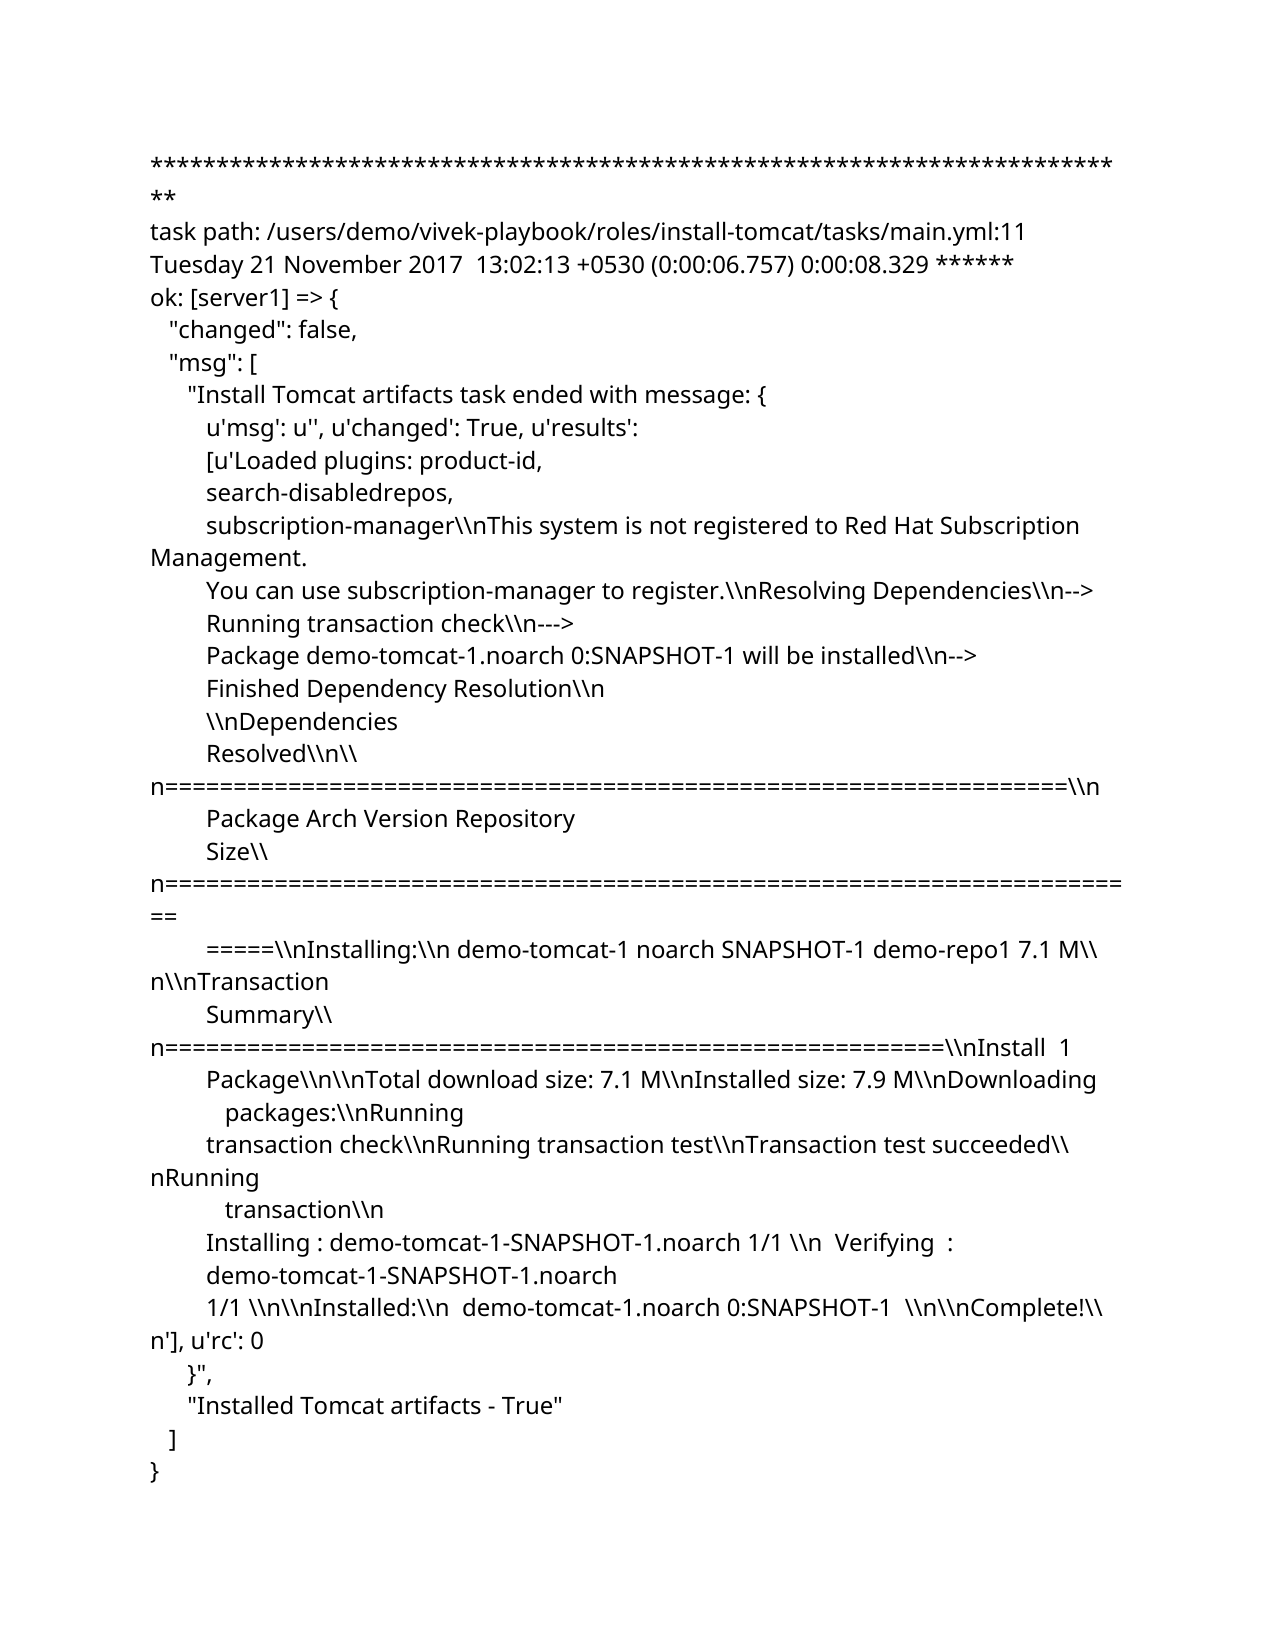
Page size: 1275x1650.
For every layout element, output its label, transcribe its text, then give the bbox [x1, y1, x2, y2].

text =====\\nInstalling:\\n demo-tomcat-1 noarch SNAPSHOT-1 demo-repo1 7.1 M\\n\\nTransaction [150, 932, 1125, 998]
text u'msg': u'', u'changed': True, u'results': [150, 411, 1125, 443]
text "changed": false, [150, 313, 1125, 346]
text \\nDependencies [150, 704, 1125, 737]
text packages:\\nRunning [150, 1096, 1125, 1128]
text Running transaction check\\n---> [150, 606, 1125, 639]
text *************************************************************************** [150, 150, 1125, 215]
text Summary\\n=========================================================\\nInstall 1 [150, 998, 1125, 1063]
text search-disabledrepos, [150, 476, 1125, 509]
text [u'Loaded plugins: product-id, [150, 443, 1125, 476]
text demo-tomcat-1-SNAPSHOT-1.noarch [150, 1258, 1125, 1291]
text transaction check\\nRunning transaction test\\nTransaction test succeeded\\nRunning [150, 1128, 1125, 1193]
text "Installed Tomcat artifacts - True" [150, 1389, 1125, 1422]
text task path: /users/demo/vivek-playbook/roles/install-tomcat/tasks/main.yml:11 [150, 215, 1125, 248]
text Package demo-tomcat-1.noarch 0:SNAPSHOT-1 will be installed\\n--> [150, 639, 1125, 672]
text ] [150, 1422, 1125, 1454]
text Tuesday 21 November 2017 13:02:13 +0530 (0:00:06.757) 0:00:08.329 ****** [150, 248, 1125, 280]
text You can use subscription-manager to register.\\nResolving Dependencies\\n--> [150, 574, 1125, 606]
text "Install Tomcat artifacts task ended with message: { [150, 378, 1125, 411]
text 1/1 \\n\\nInstalled:\\n demo-tomcat-1.noarch 0:SNAPSHOT-1 \\n\\nComplete!\\n'], u'rc': 0 [150, 1291, 1125, 1356]
text subscription-manager\\nThis system is not registered to Red Hat Subscription Management. [150, 509, 1125, 574]
text ok: [server1] => { [150, 280, 1125, 313]
text Installing : demo-tomcat-1-SNAPSHOT-1.noarch 1/1 \\n Verifying : [150, 1226, 1125, 1258]
text Finished Dependency Resolution\\n [150, 672, 1125, 704]
text }", [150, 1356, 1125, 1389]
text "msg": [ [150, 346, 1125, 378]
text Package\\n\\nTotal download size: 7.1 M\\nInstalled size: 7.9 M\\nDownloading [150, 1063, 1125, 1096]
text Resolved\\n\\n==================================================================\\n [150, 737, 1125, 802]
text Package Arch Version Repository [150, 802, 1125, 835]
text transaction\\n [150, 1193, 1125, 1226]
text Size\\n======================================================================== [150, 835, 1125, 932]
text } [150, 1454, 1125, 1487]
